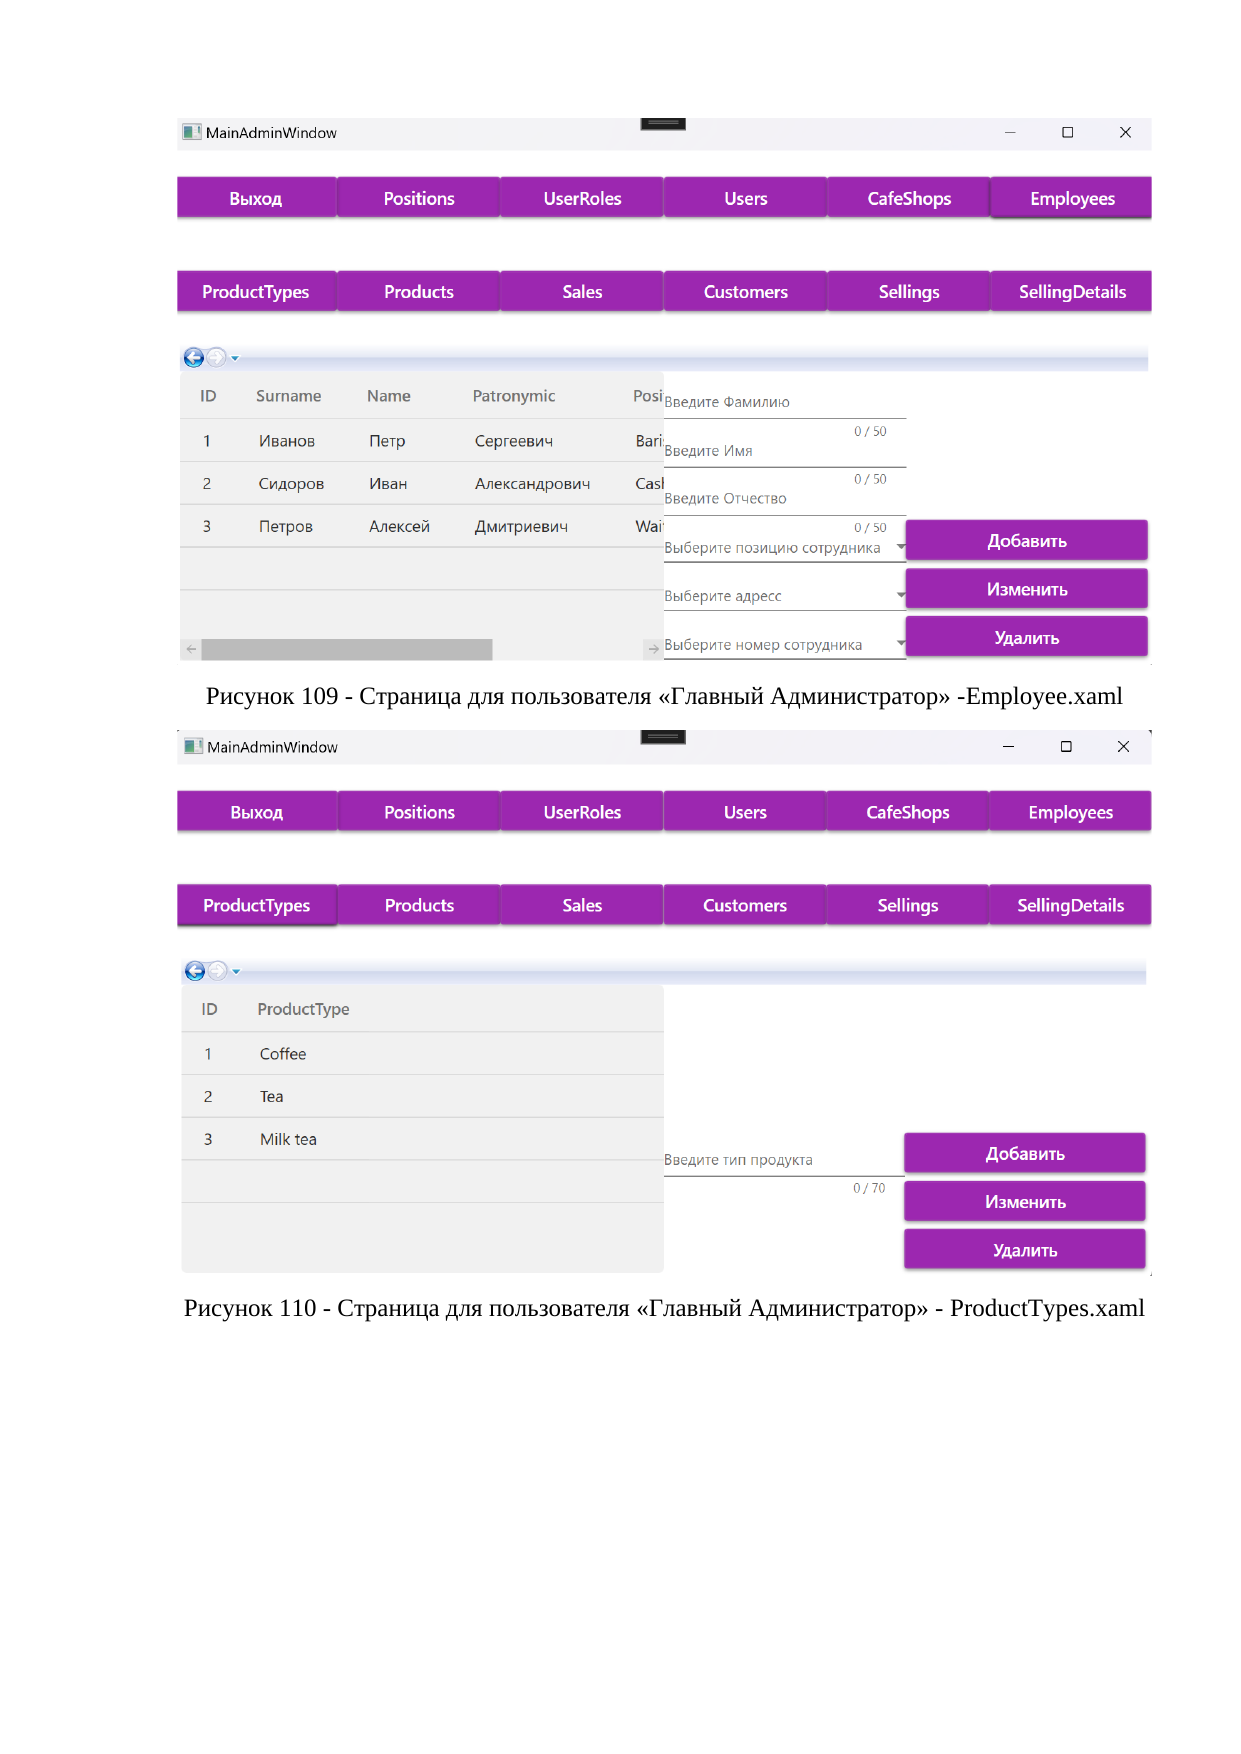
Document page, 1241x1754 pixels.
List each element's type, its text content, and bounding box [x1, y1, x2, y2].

picture [177, 730, 1152, 1276]
text Рисунок - Страница для пользователя «Главный Администратор» -Employee.xaml [177, 681, 1152, 710]
text Рисунок - Страница для пользователя «Главный Администратор» - ProductTypes.xaml [177, 1293, 1152, 1321]
picture [177, 118, 1152, 665]
